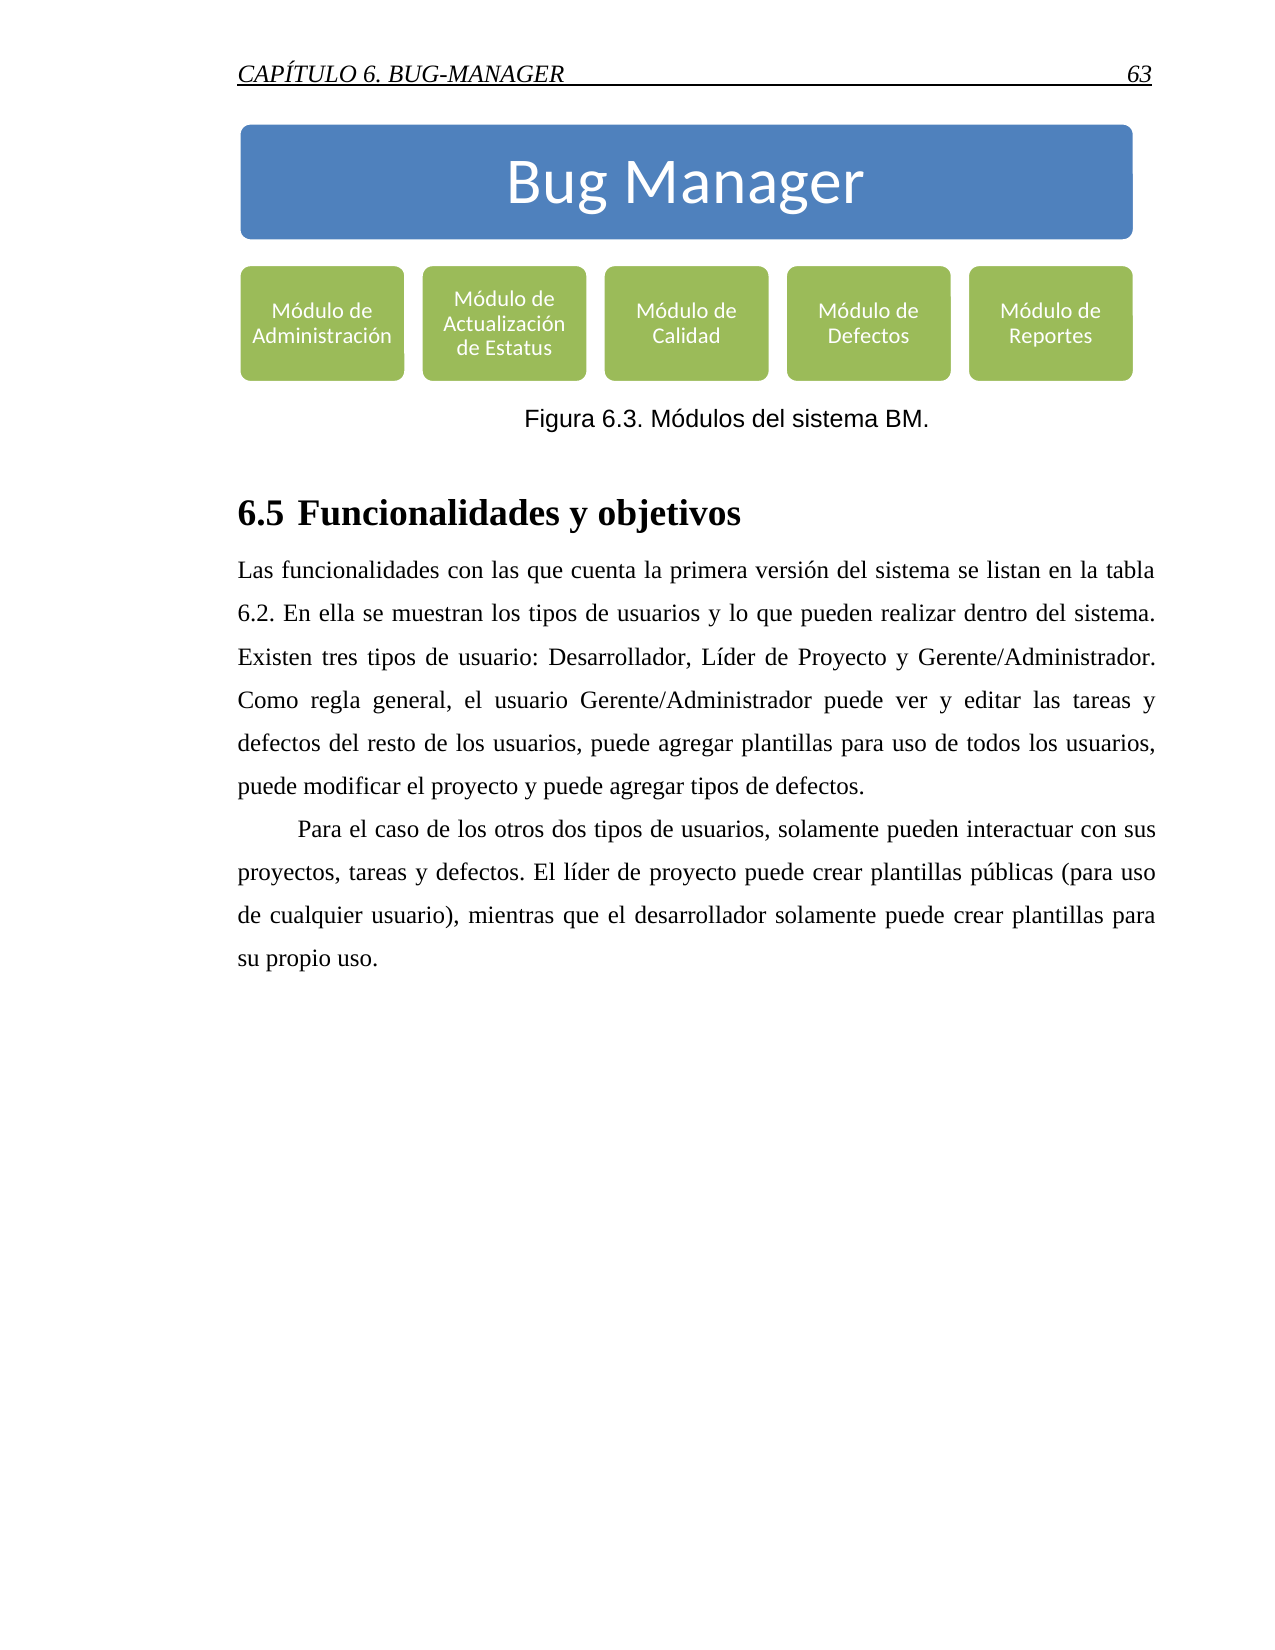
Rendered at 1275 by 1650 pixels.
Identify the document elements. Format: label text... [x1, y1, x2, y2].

text Las funcionalidades con las que cuenta la primera versión del sistema se listan en la tabla 6.2. En ella se muestran los tipos de usuarios y lo que pueden realizar dentro del sistema. Existen tres tipos de usuario: Desarrollador, Líder de Proyecto y Gerente/Administrador. Como regla general, el usuario Gerente/Administrador puede ver y editar las tareas y defectos del resto de los usuarios, puede agregar plantillas para uso de todos los usuarios, puede modificar el proyecto y puede agregar tipos de defectos. [237, 555, 1157, 800]
subtitle Funcionalidades y objetivos [237, 491, 1157, 534]
text Para el caso de los otros dos tipos de usuarios, solamente pueden interactuar con sus proyectos, tareas y defectos. El líder de proyecto puede crear plantillas públicas (para uso de cualquier usuario), mientras que el desarrollador solamente puede crear plantillas para su propio uso. [237, 814, 1157, 972]
text Figura 6.3. Módulos del sistema BM. [237, 404, 1157, 433]
